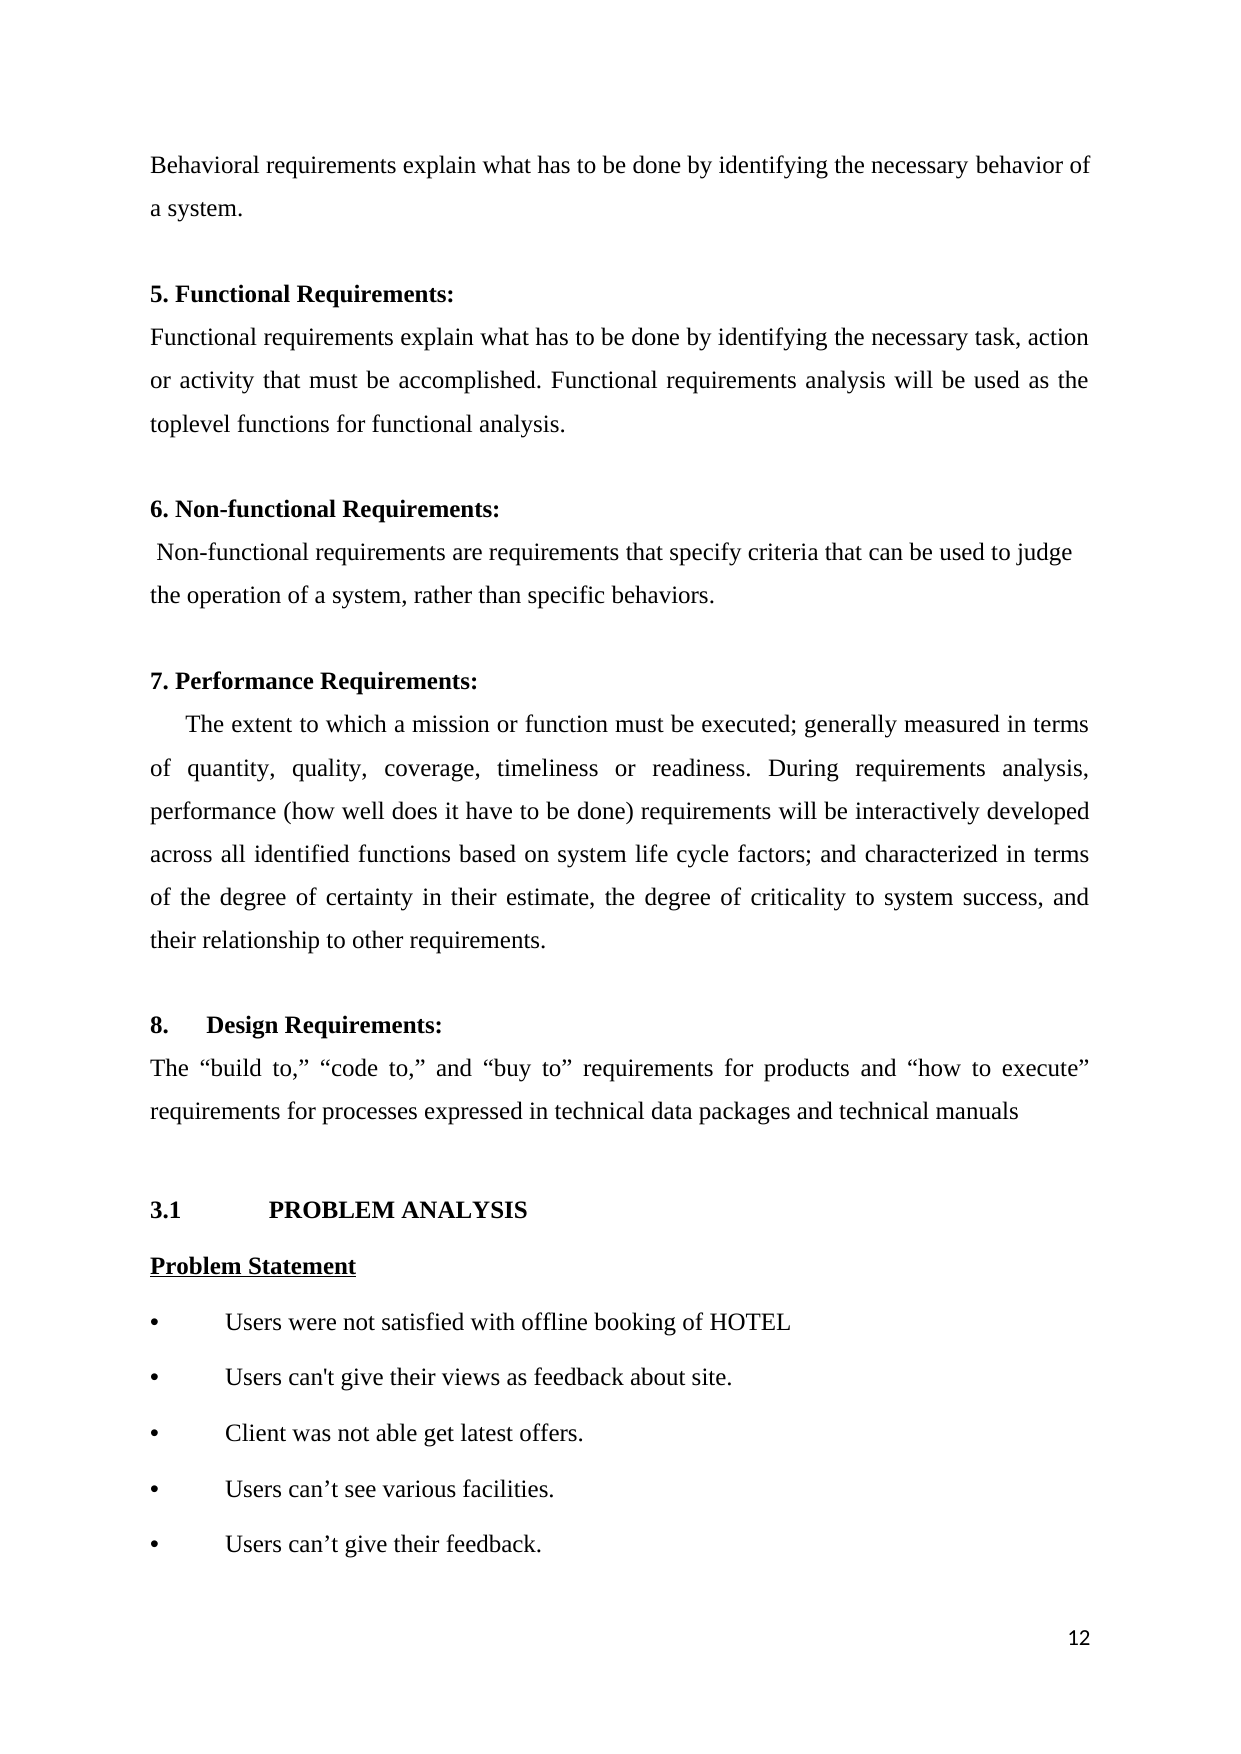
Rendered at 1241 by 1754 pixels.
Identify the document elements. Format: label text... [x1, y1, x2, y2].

text The extent to which a mission or function must be executed; generally measured in terms of quantity, quality, coverage, timeliness or readiness. During requirements analysis, performance (how well does it have to be done) requirements will be interactively developed across all identified functions based on system life cycle factors; and characterized in terms of the degree of certainty in their estimate, the degree of criticality to system success, and their relationship to other requirements. [150, 709, 1090, 954]
text Behavioral requirements explain what has to be done by identifying the necessary behavior of a system. [150, 150, 1090, 222]
text Functional requirements explain what has to be done by identifying the necessary task, action or activity that must be accomplished. Functional requirements analysis will be used as the toplevel functions for functional analysis. [150, 322, 1090, 437]
list Users can't give their views as feedback about site. [150, 1362, 1090, 1391]
text 6. Non-functional Requirements: [150, 494, 1090, 523]
text 3.1 PROBLEM ANALYSIS [150, 1195, 1090, 1224]
text Problem Statement [150, 1251, 1090, 1279]
list Users were not satisfied with offline booking of HOTEL [150, 1306, 1090, 1335]
text 7. Performance Requirements: [150, 666, 1090, 695]
list Client was not able get latest offers. [150, 1418, 1090, 1447]
list Users can’t give their feedback. [150, 1529, 1090, 1558]
text 8. Design Requirements: [150, 1010, 1090, 1039]
text The “build to,” “code to,” and “buy to” requirements for products and “how to execute” requirements for processes expressed in technical data packages and technical manuals [150, 1053, 1090, 1125]
text Non-functional requirements are requirements that specify criteria that can be used to judge the operation of a system, rather than specific behaviors. [150, 537, 1090, 609]
list Users can’t see various facilities. [150, 1474, 1090, 1502]
text 5. Functional Requirements: [150, 279, 1090, 308]
